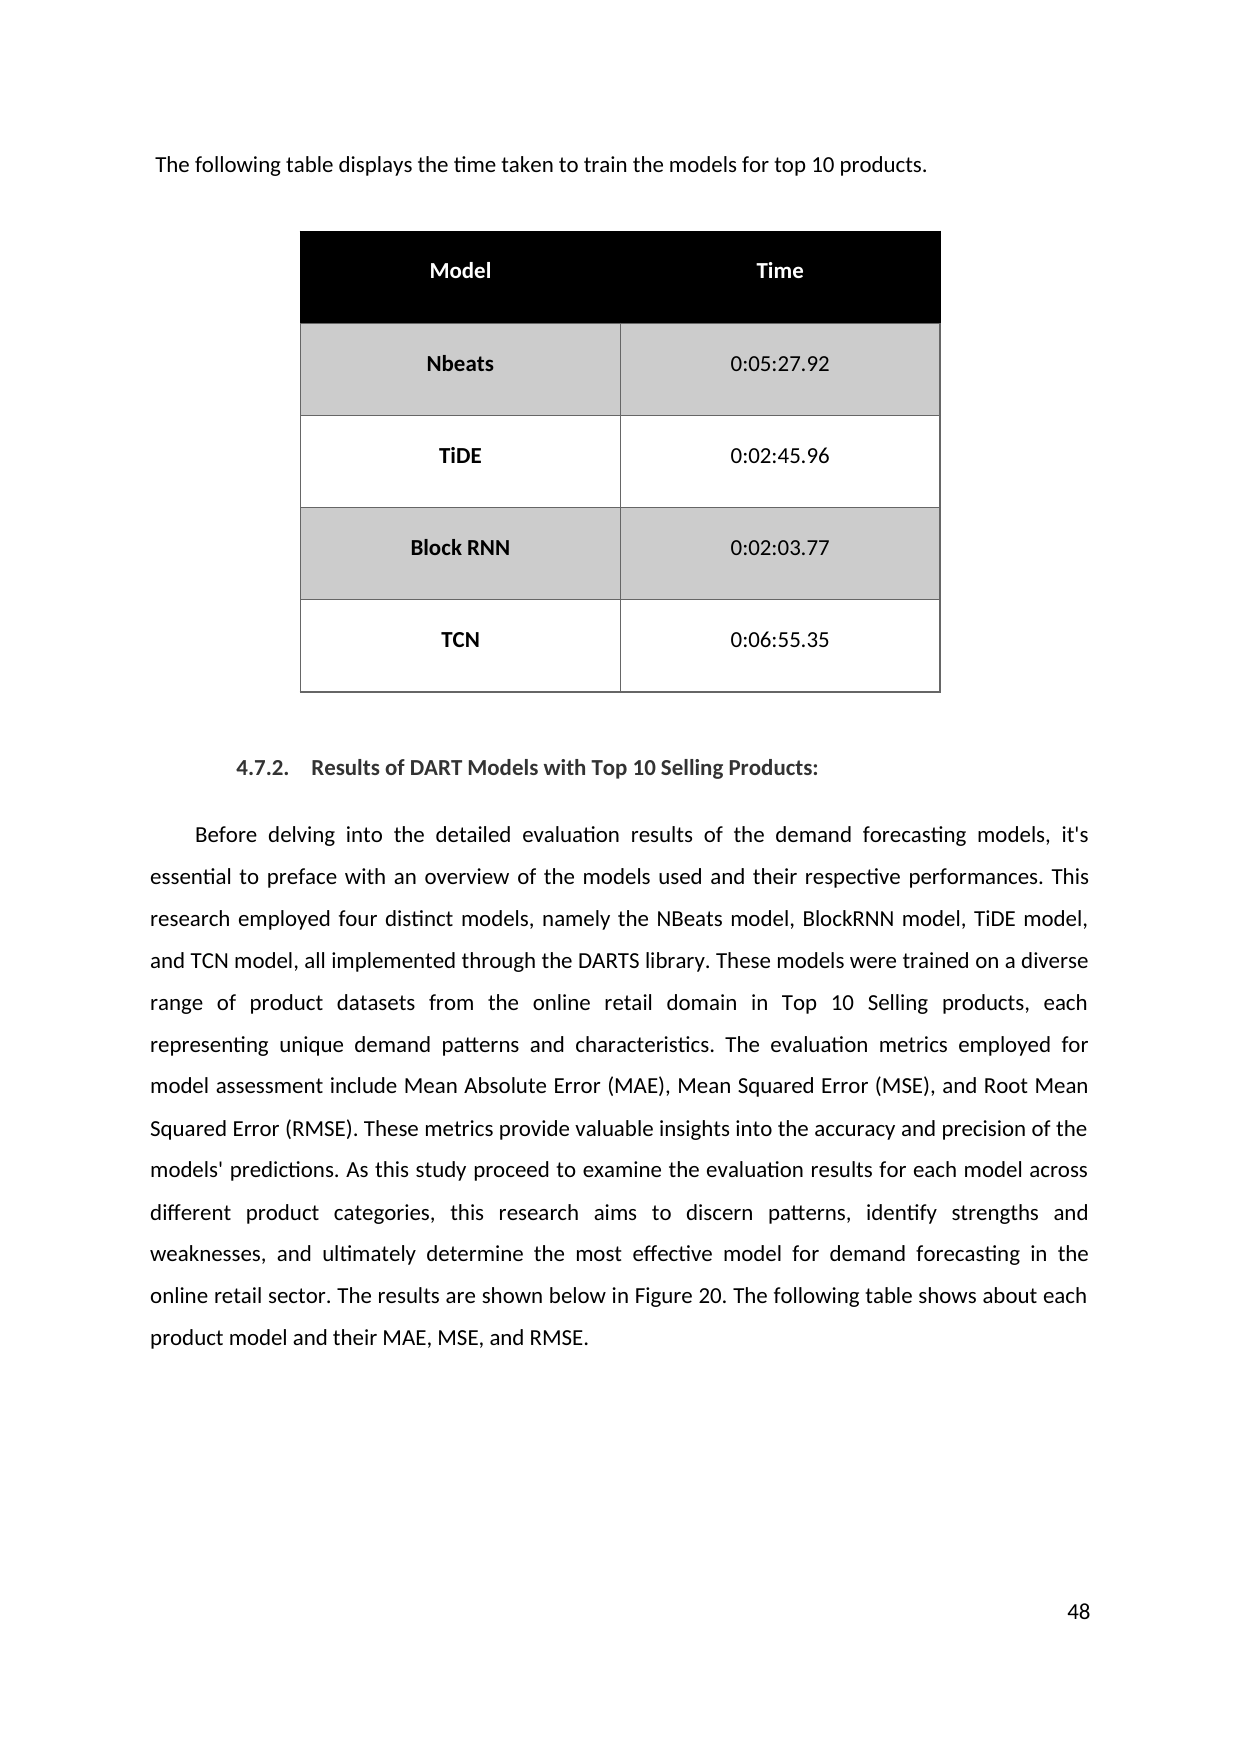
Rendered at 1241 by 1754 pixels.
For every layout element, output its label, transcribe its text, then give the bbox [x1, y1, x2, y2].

text The following table displays the time taken to train the models for top 10 products. [150, 150, 1090, 178]
table_header Time [621, 232, 939, 323]
table_header Model [301, 232, 620, 323]
table_cell 0:02:03.77 [621, 508, 939, 599]
text Results of DART Models with Top 10 Selling Products: [236, 753, 1090, 781]
text Before delving into the detailed evaluation results of the demand forecasting models, it's essential to preface with an overview of the models used and their respective performances. This research employed four distinct models, namely the NBeats model, BlockRNN model, TiDE model, and TCN model, all implemented through the DARTS library. These models were trained on a diverse range of product datasets from the online retail domain in Top 10 Selling products, each representing unique demand patterns and characteristics. The evaluation metrics employed for model assessment include Mean Absolute Error (MAE), Mean Squared Error (MSE), and Root Mean Squared Error (RMSE). These metrics provide valuable insights into the accuracy and precision of the models' predictions. As this study proceed to examine the evaluation results for each model across different product categories, this research aims to discern patterns, identify strengths and weaknesses, and ultimately determine the most effective model for demand forecasting in the online retail sector. The results are shown below in Figure 20. The following table shows about each product model and their MAE, MSE, and RMSE. [150, 820, 1090, 1352]
table_cell Block RNN [301, 508, 620, 599]
table_cell 0:02:45.96 [621, 416, 939, 507]
table_cell TCN [301, 600, 620, 691]
table_cell 0:06:55.35 [621, 600, 939, 691]
table_cell 0:05:27.92 [621, 324, 939, 415]
table_cell Nbeats [301, 324, 620, 415]
table_cell TiDE [301, 416, 620, 507]
